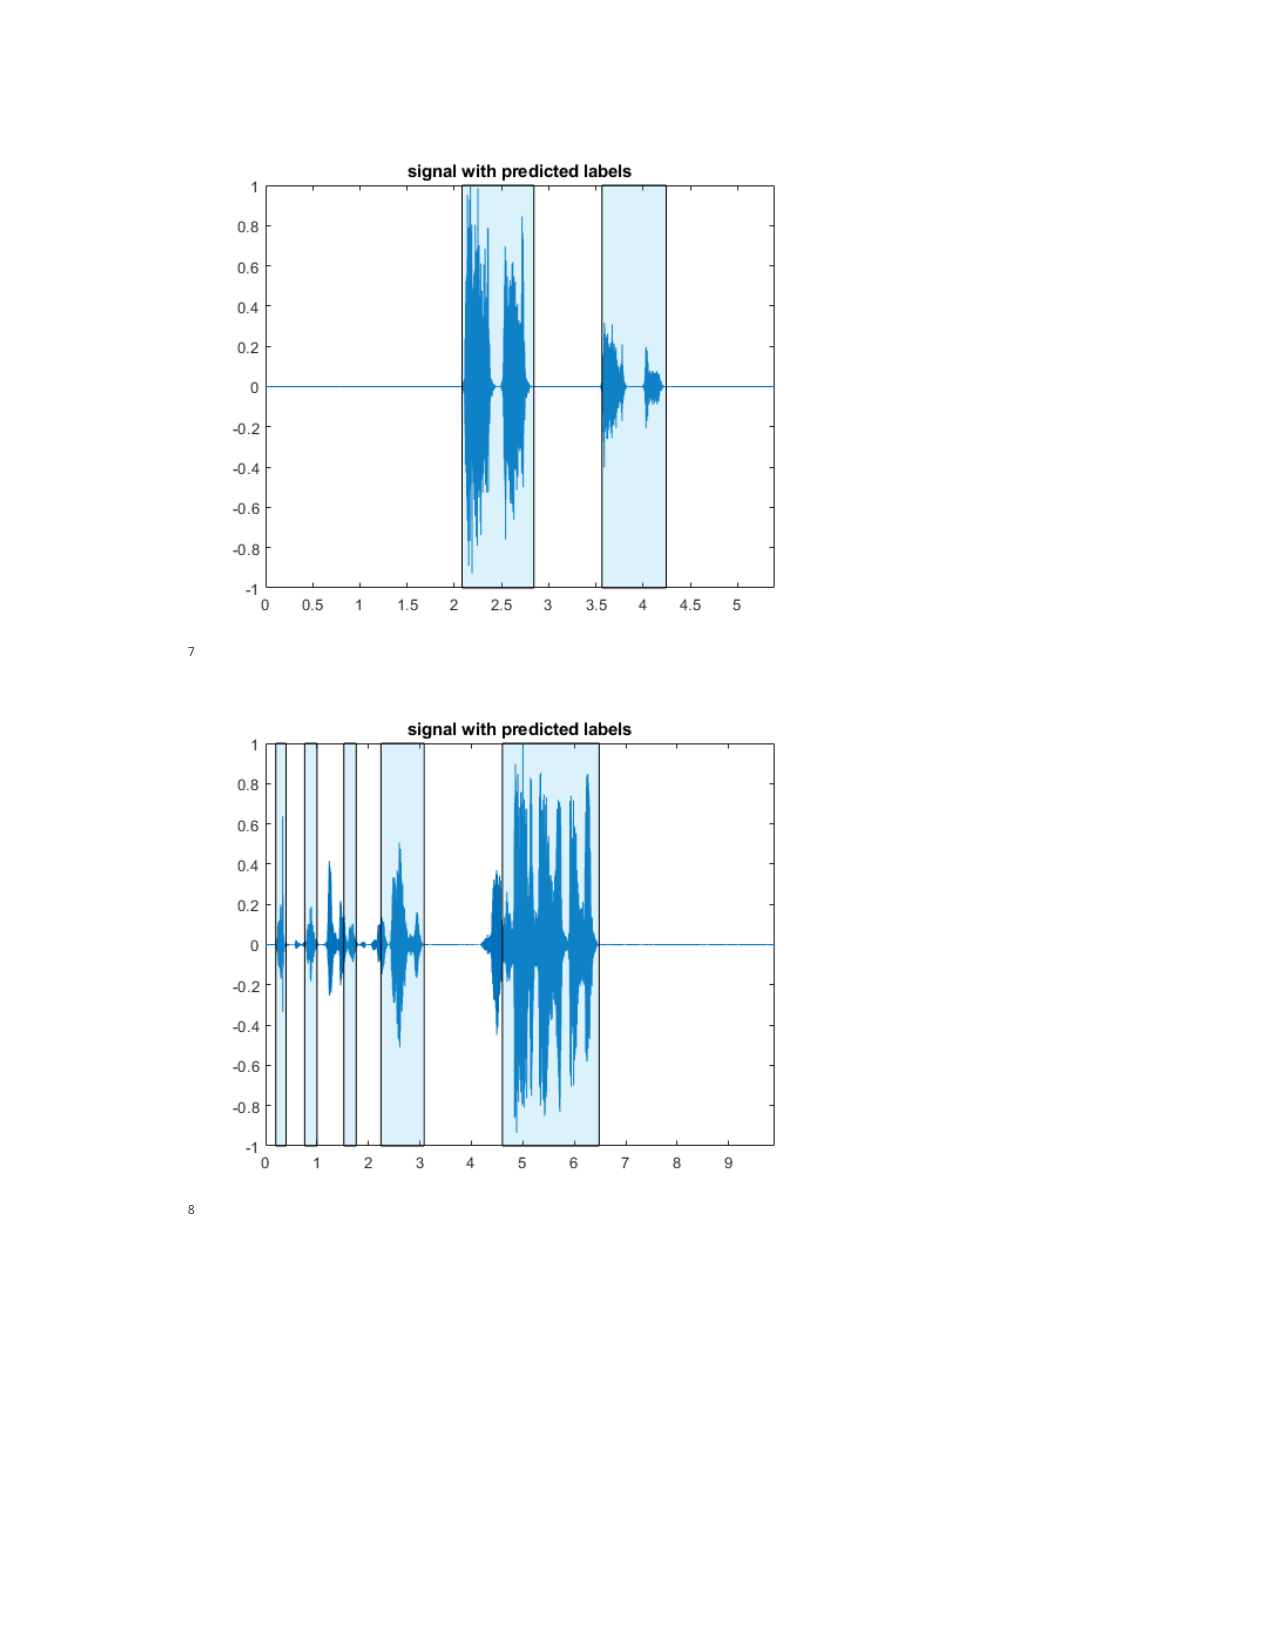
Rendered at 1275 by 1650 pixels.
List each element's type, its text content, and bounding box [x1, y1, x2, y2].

text 7 [150, 643, 1125, 661]
text 8 [150, 1201, 1125, 1218]
picture [180, 707, 837, 1200]
picture [180, 150, 837, 642]
